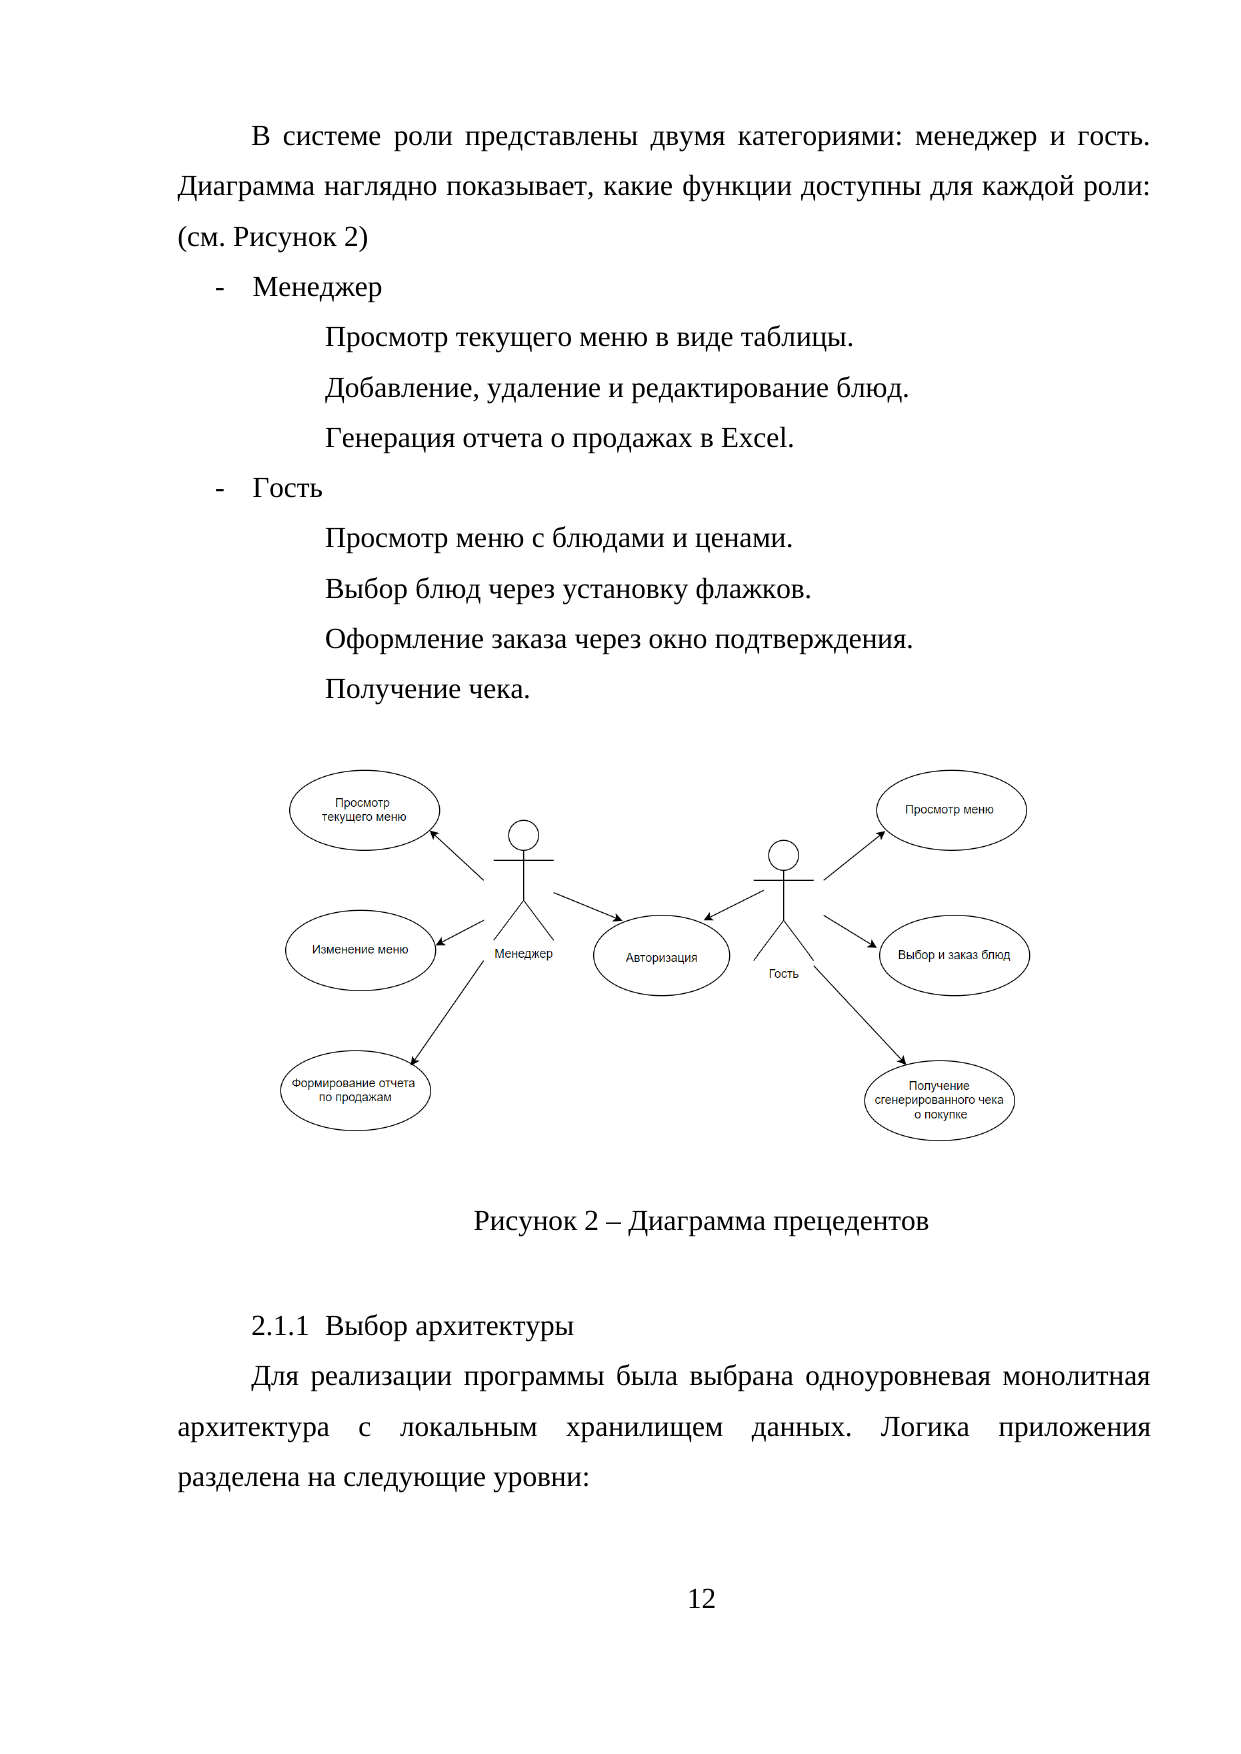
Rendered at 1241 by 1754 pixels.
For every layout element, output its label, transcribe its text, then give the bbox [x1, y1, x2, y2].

text Выбор блюд через установку флажков. [251, 571, 1152, 604]
text В системе роли представлены двумя категориями: менеджер и гость. Диаграмма наглядно показывает, какие функции доступны для каждой роли: (см. Рисунок 2) [177, 118, 1152, 252]
text Просмотр меню с блюдами и ценами. [251, 521, 1152, 554]
text Просмотр текущего меню в виде таблицы. [251, 319, 1152, 353]
text Рисунок 2 – Диаграмма прецедентов [177, 1203, 1152, 1237]
text Добавление, удаление и редактирование блюд. [251, 370, 1152, 403]
text Для реализации программы была выбрана одноуровневая монолитная архитектура с локальным хранилищем данных. Логика приложения разделена на следующие уровни: [177, 1358, 1152, 1493]
subtitle 2.1.1 Выбор архитектуры [177, 1308, 1152, 1342]
list Гость [215, 470, 1152, 504]
text Оформление заказа через окно подтверждения. [251, 621, 1152, 655]
text Получение чека. [251, 672, 1152, 705]
text Генерация отчета о продажах в Excel. [251, 420, 1152, 453]
list Менеджер [215, 269, 1152, 303]
picture [251, 721, 1043, 1187]
